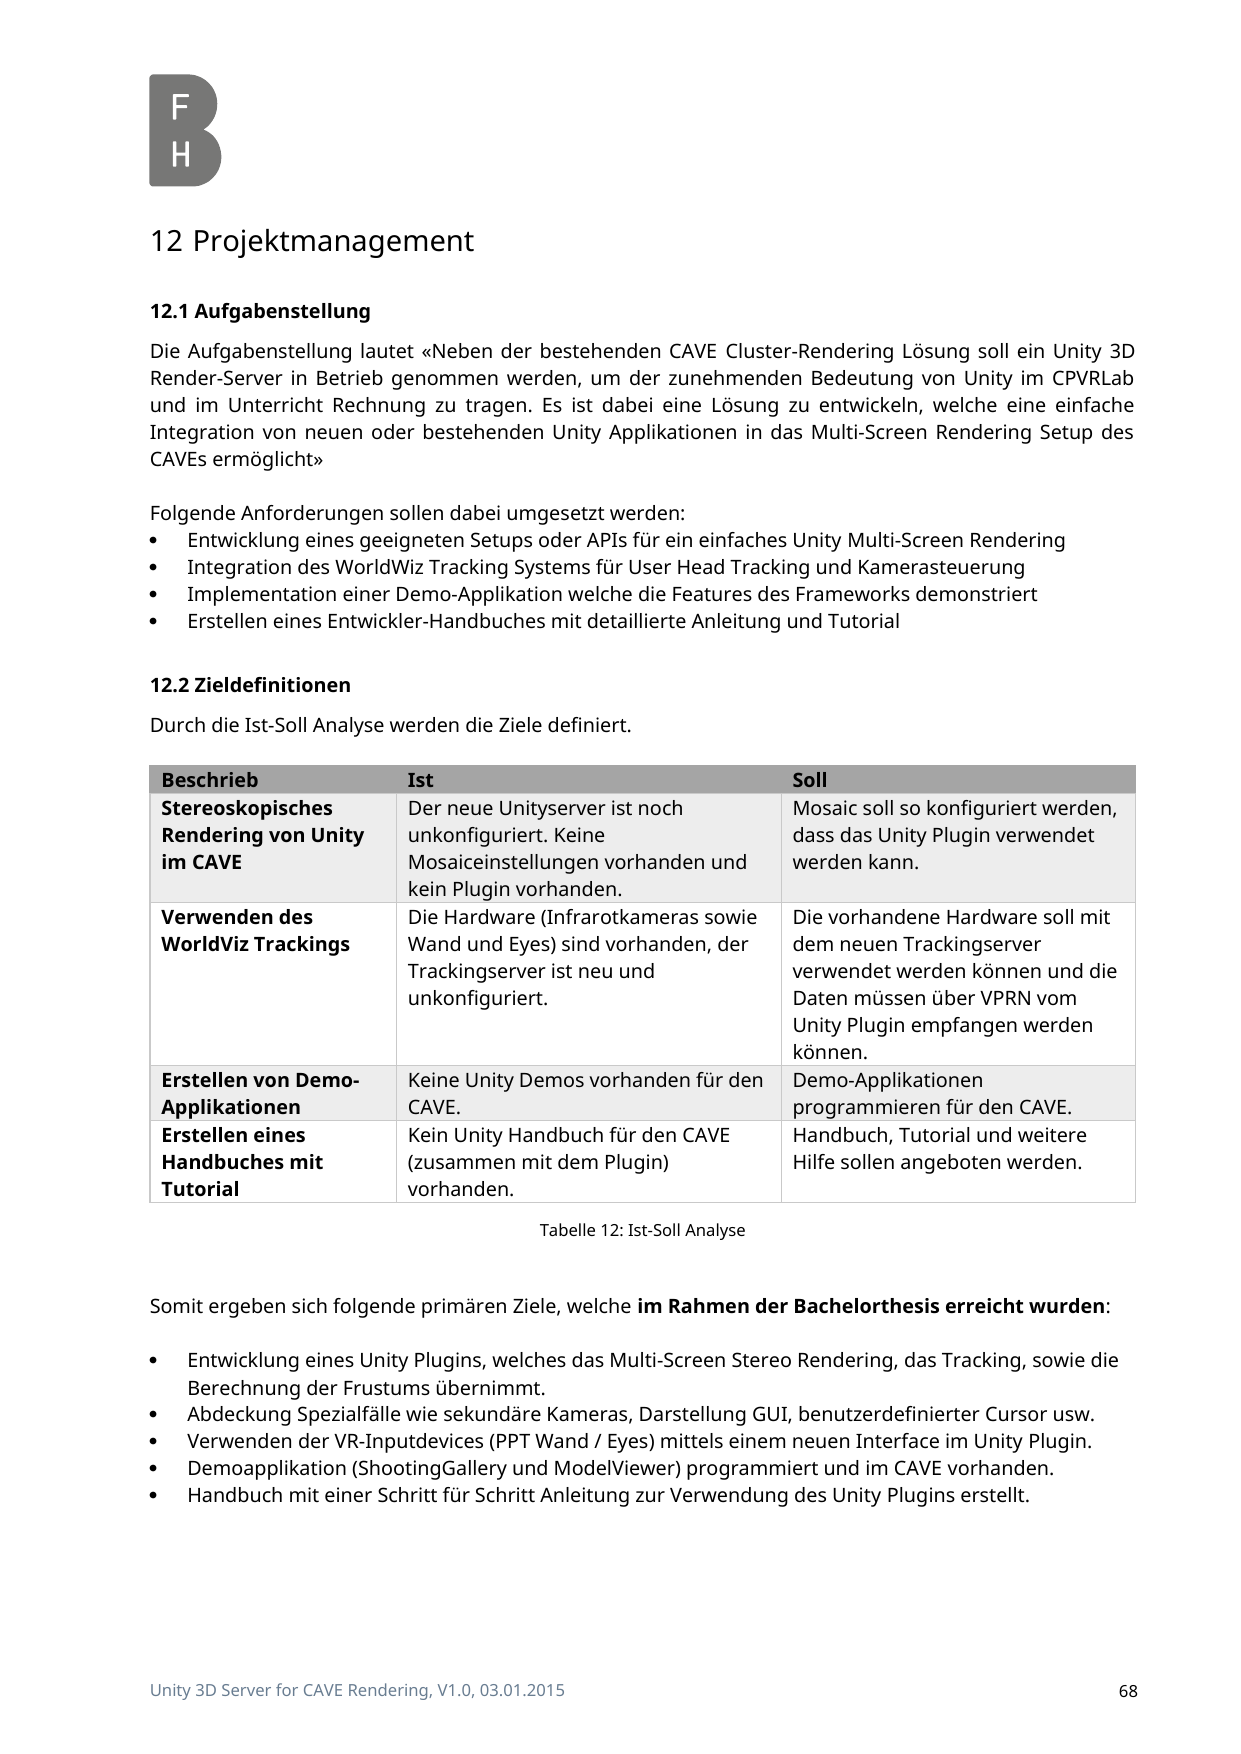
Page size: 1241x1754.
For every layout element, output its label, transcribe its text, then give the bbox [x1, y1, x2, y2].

list Demoapplikation (ShootingGallery und ModelViewer) programmiert und im CAVE vorhanden. [149, 1455, 1136, 1482]
table_header Ist [397, 766, 781, 793]
table_cell Der neue Unityserver ist noch unkonfiguriert. Keine Mosaiceinstellungen vorhanden und kein Plugin vorhanden. [397, 794, 781, 902]
table_cell Handbuch, Tutorial und weitere Hilfe sollen angeboten werden. [782, 1121, 1135, 1202]
table_cell Demo-Applikationen programmieren für den CAVE. [782, 1066, 1135, 1120]
list Verwenden der VR-Inputdevices (PPT Wand / Eyes) mittels einem neuen Interface im Unity Plugin. [149, 1428, 1136, 1455]
table_cell Die vorhandene Hardware soll mit dem neuen Trackingserver verwendet werden können und die Daten müssen über VPRN vom Unity Plugin empfangen werden können. [782, 903, 1135, 1065]
list Entwicklung eines geeigneten Setups oder APIs für ein einfaches Unity Multi-Screen Rendering [149, 526, 1136, 553]
list Integration des WorldWiz Tracking Systems für User Head Tracking und Kamerasteuerung [149, 553, 1136, 580]
table_header Soll [782, 766, 1135, 793]
text Somit ergeben sich folgende primären Ziele, welche im Rahmen der Bachelorthesis erreicht wurden: [149, 1293, 1136, 1320]
subtitle Zieldefinitionen [149, 672, 1136, 698]
text Die Aufgabenstellung lautet «Neben der bestehenden CAVE Cluster-Rendering Lösung soll ein Unity 3D Render-Server in Betrieb genommen werden, um der zunehmenden Bedeutung von Unity im CPVRLab und im Unterricht Rechnung zu tragen. Es ist dabei eine Lösung zu entwickeln, welche eine einfache Integration von neuen oder bestehenden Unity Applikationen in das Multi-Screen Rendering Setup des CAVEs ermöglicht» [149, 337, 1136, 472]
table_cell Mosaic soll so konfiguriert werden, dass das Unity Plugin verwendet werden kann. [782, 794, 1135, 902]
table_cell Die Hardware (Infrarotkameras sowie Wand und Eyes) sind vorhanden, der Trackingserver ist neu und unkonfiguriert. [397, 903, 781, 1065]
list Entwicklung eines Unity Plugins, welches das Multi-Screen Stereo Rendering, das Tracking, sowie die Berechnung der Frustums übernimmt. [149, 1347, 1136, 1401]
list Implementation einer Demo-Applikation welche die Features des Frameworks demonstriert [149, 580, 1136, 607]
table_cell Kein Unity Handbuch für den CAVE (zusammen mit dem Plugin) vorhanden. [397, 1121, 781, 1202]
text Folgende Anforderungen sollen dabei umgesetzt werden: [149, 499, 1136, 526]
table_header Beschrieb [151, 766, 396, 793]
list Handbuch mit einer Schritt für Schritt Anleitung zur Verwendung des Unity Plugins erstellt. [149, 1482, 1136, 1509]
text Durch die Ist-Soll Analyse werden die Ziele definiert. [149, 711, 1136, 738]
table_cell Verwenden des WorldViz Trackings [151, 903, 396, 1065]
table_cell Erstellen von Demo-Applikationen [151, 1066, 396, 1120]
list Erstellen eines Entwickler-Handbuches mit detaillierte Anleitung und Tutorial [149, 607, 1136, 634]
list Abdeckung Spezialfälle wie sekundäre Kameras, Darstellung GUI, benutzerdefinierter Cursor usw. [149, 1401, 1136, 1428]
table_cell Erstellen eines Handbuches mit Tutorial [151, 1121, 396, 1202]
subtitle Aufgabenstellung [149, 298, 1136, 325]
subtitle Projektmanagement [149, 221, 1136, 260]
table_cell Keine Unity Demos vorhanden für den CAVE. [397, 1066, 781, 1120]
table_cell Stereoskopisches Rendering von Unity im CAVE [151, 794, 396, 902]
